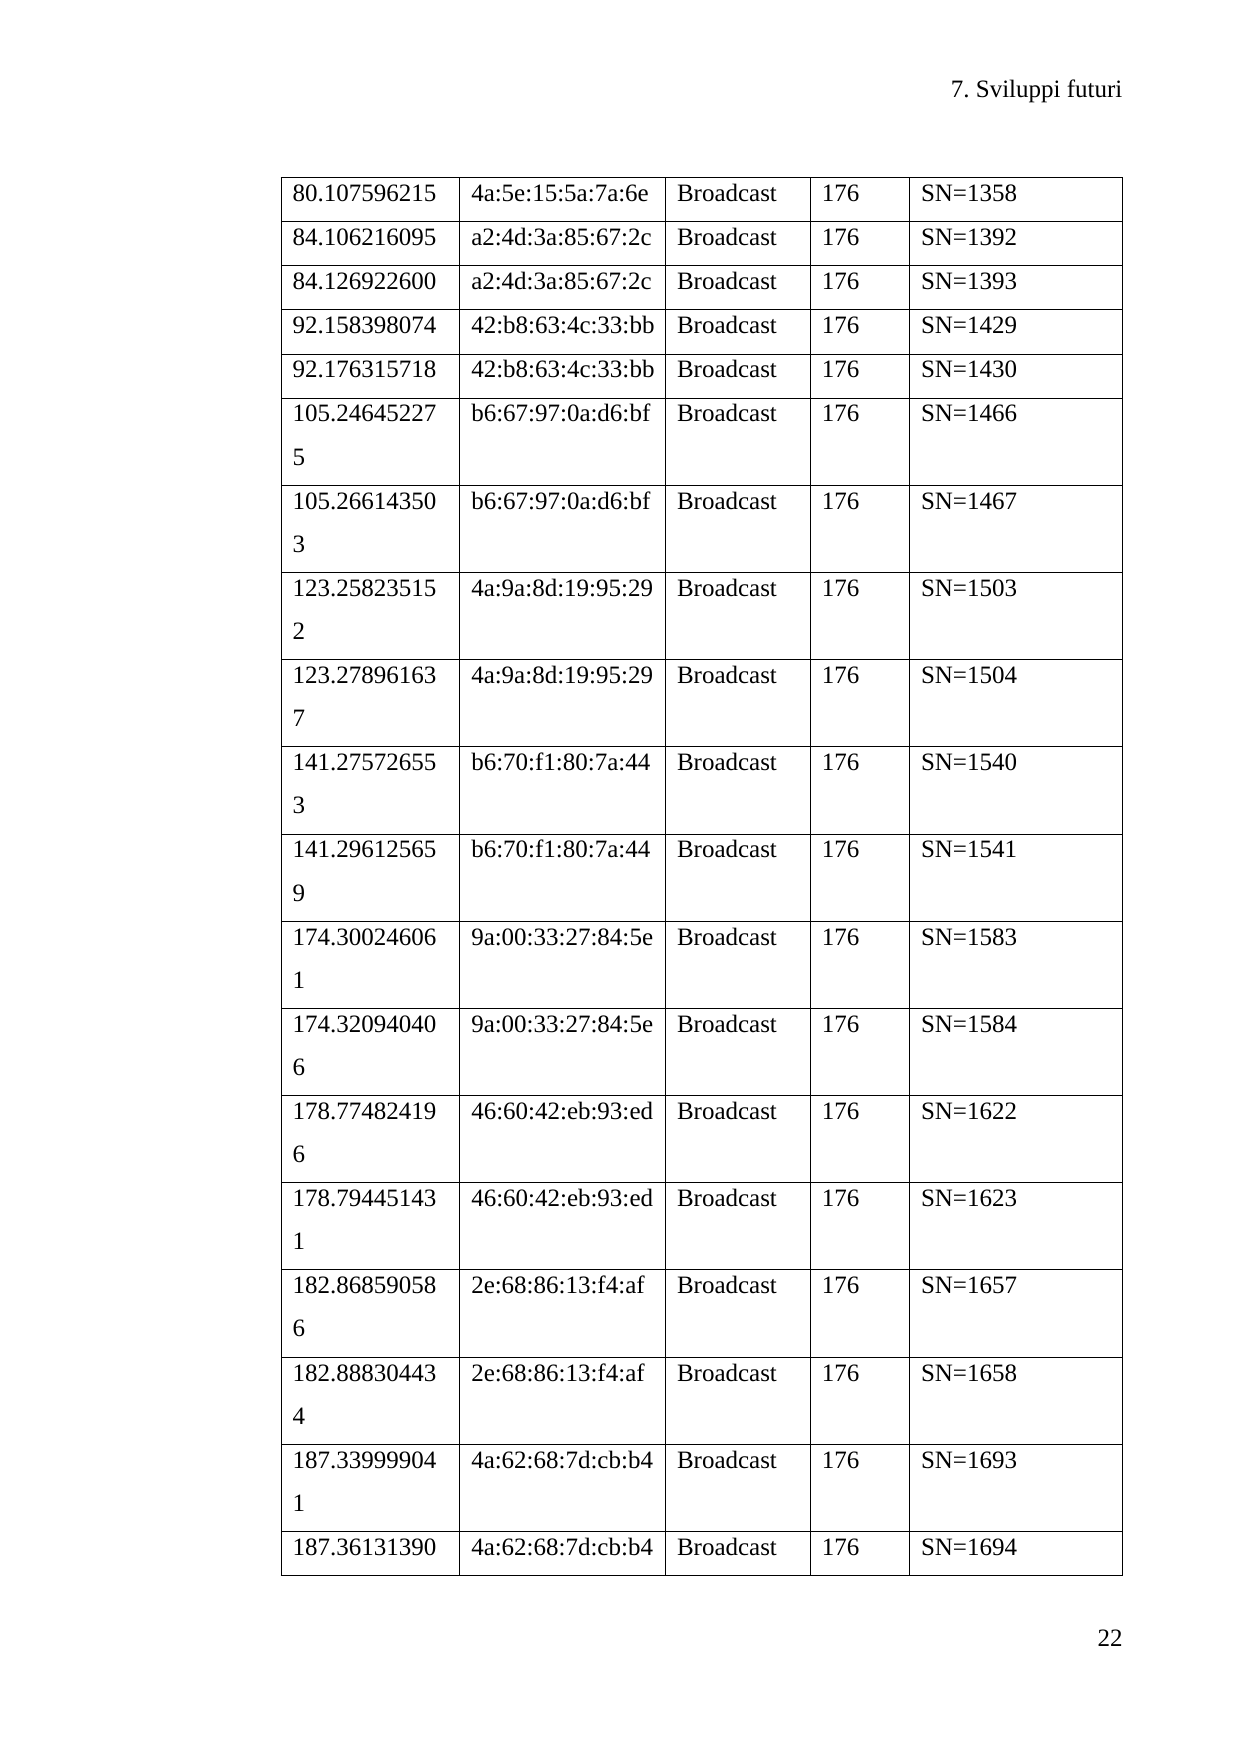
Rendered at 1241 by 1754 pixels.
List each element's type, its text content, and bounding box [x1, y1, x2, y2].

table_cell 176 [811, 1270, 909, 1357]
table_cell SN=1393 [910, 266, 1122, 309]
table_cell a2:4d:3a:85:67:2c [460, 222, 665, 265]
table_cell 2e:68:86:13:f4:af [460, 1358, 665, 1444]
table_cell 174.300246061 [282, 922, 459, 1008]
table_cell 176 [811, 310, 909, 353]
table_cell SN=1657 [910, 1270, 1122, 1357]
table_cell Broadcast [666, 922, 810, 1008]
table_cell SN=1541 [910, 835, 1122, 921]
table_cell b6:67:97:0a:d6:bf [460, 486, 665, 572]
table_cell Broadcast [666, 266, 810, 309]
table_cell 80.107596215 [282, 178, 459, 221]
table_cell SN=1540 [910, 747, 1122, 833]
table_cell Broadcast [666, 835, 810, 921]
table_cell SN=1467 [910, 486, 1122, 572]
table_cell 4a:62:68:7d:cb:b4 [460, 1445, 665, 1531]
table_cell 176 [811, 266, 909, 309]
table_cell 92.158398074 [282, 310, 459, 353]
table_cell 4a:5e:15:5a:7a:6e [460, 178, 665, 221]
table_cell a2:4d:3a:85:67:2c [460, 266, 665, 309]
table_cell 84.126922600 [282, 266, 459, 309]
table_cell 182.868590586 [282, 1270, 459, 1357]
table_cell 4a:9a:8d:19:95:29 [460, 660, 665, 746]
table_cell 42:b8:63:4c:33:bb [460, 355, 665, 397]
table_cell 176 [811, 660, 909, 746]
table_cell 176 [811, 222, 909, 265]
table_cell 176 [811, 1445, 909, 1531]
table_cell Broadcast [666, 222, 810, 265]
table_cell 123.258235152 [282, 573, 459, 659]
table_cell 46:60:42:eb:93:ed [460, 1183, 665, 1269]
table_cell SN=1583 [910, 922, 1122, 1008]
table_cell Broadcast [666, 178, 810, 221]
table_cell SN=1658 [910, 1358, 1122, 1444]
table_cell 176 [811, 355, 909, 397]
table_cell 176 [811, 178, 909, 221]
table_cell SN=1504 [910, 660, 1122, 746]
table_cell 176 [811, 399, 909, 485]
table_cell 176 [811, 1096, 909, 1182]
table_cell 4a:9a:8d:19:95:29 [460, 573, 665, 659]
table_cell Broadcast [666, 1358, 810, 1444]
table_cell SN=1429 [910, 310, 1122, 353]
table_cell Broadcast [666, 1183, 810, 1269]
table_cell b6:70:f1:80:7a:44 [460, 835, 665, 921]
table_cell 176 [811, 1358, 909, 1444]
table_cell 84.106216095 [282, 222, 459, 265]
table_cell 182.888304434 [282, 1358, 459, 1444]
table_cell 9a:00:33:27:84:5e [460, 922, 665, 1008]
table_cell SN=1430 [910, 355, 1122, 397]
table_cell 187.339999041 [282, 1445, 459, 1531]
table_cell Broadcast [666, 1009, 810, 1095]
table_cell Broadcast [666, 1270, 810, 1357]
table_cell SN=1693 [910, 1445, 1122, 1531]
table_cell 42:b8:63:4c:33:bb [460, 310, 665, 353]
table_cell 176 [811, 486, 909, 572]
table_cell SN=1503 [910, 573, 1122, 659]
table_cell 141.296125659 [282, 835, 459, 921]
table_cell SN=1694 [910, 1532, 1122, 1575]
table_cell 105.246452275 [282, 399, 459, 485]
table_cell Broadcast [666, 310, 810, 353]
table_cell Broadcast [666, 355, 810, 397]
table_cell b6:67:97:0a:d6:bf [460, 399, 665, 485]
table_cell SN=1623 [910, 1183, 1122, 1269]
table_cell 178.794451431 [282, 1183, 459, 1269]
table_cell 174.320940406 [282, 1009, 459, 1095]
table_cell 176 [811, 1009, 909, 1095]
table_cell 4a:62:68:7d:cb:b4 [460, 1532, 665, 1575]
table_cell SN=1392 [910, 222, 1122, 265]
table_cell Broadcast [666, 1532, 810, 1575]
table_cell 92.176315718 [282, 355, 459, 397]
table_cell 123.278961637 [282, 660, 459, 746]
table_cell 46:60:42:eb:93:ed [460, 1096, 665, 1182]
table_cell 178.774824196 [282, 1096, 459, 1182]
table_cell SN=1358 [910, 178, 1122, 221]
table_cell 141.275726553 [282, 747, 459, 833]
table_cell SN=1584 [910, 1009, 1122, 1095]
table_cell Broadcast [666, 399, 810, 485]
table_cell Broadcast [666, 1445, 810, 1531]
table_cell Broadcast [666, 1096, 810, 1182]
table_cell 176 [811, 922, 909, 1008]
table_cell 176 [811, 835, 909, 921]
table_cell 176 [811, 1183, 909, 1269]
table_cell 187.361313909 [282, 1532, 459, 1575]
table_cell SN=1622 [910, 1096, 1122, 1182]
table_cell Broadcast [666, 747, 810, 833]
table_cell SN=1466 [910, 399, 1122, 485]
table_cell 176 [811, 1532, 909, 1575]
table_cell 176 [811, 747, 909, 833]
table_cell Broadcast [666, 660, 810, 746]
table_cell Broadcast [666, 573, 810, 659]
table_cell b6:70:f1:80:7a:44 [460, 747, 665, 833]
table_cell 176 [811, 573, 909, 659]
table_cell 2e:68:86:13:f4:af [460, 1270, 665, 1357]
table_cell Broadcast [666, 486, 810, 572]
table_cell 9a:00:33:27:84:5e [460, 1009, 665, 1095]
table_cell 105.266143503 [282, 486, 459, 572]
